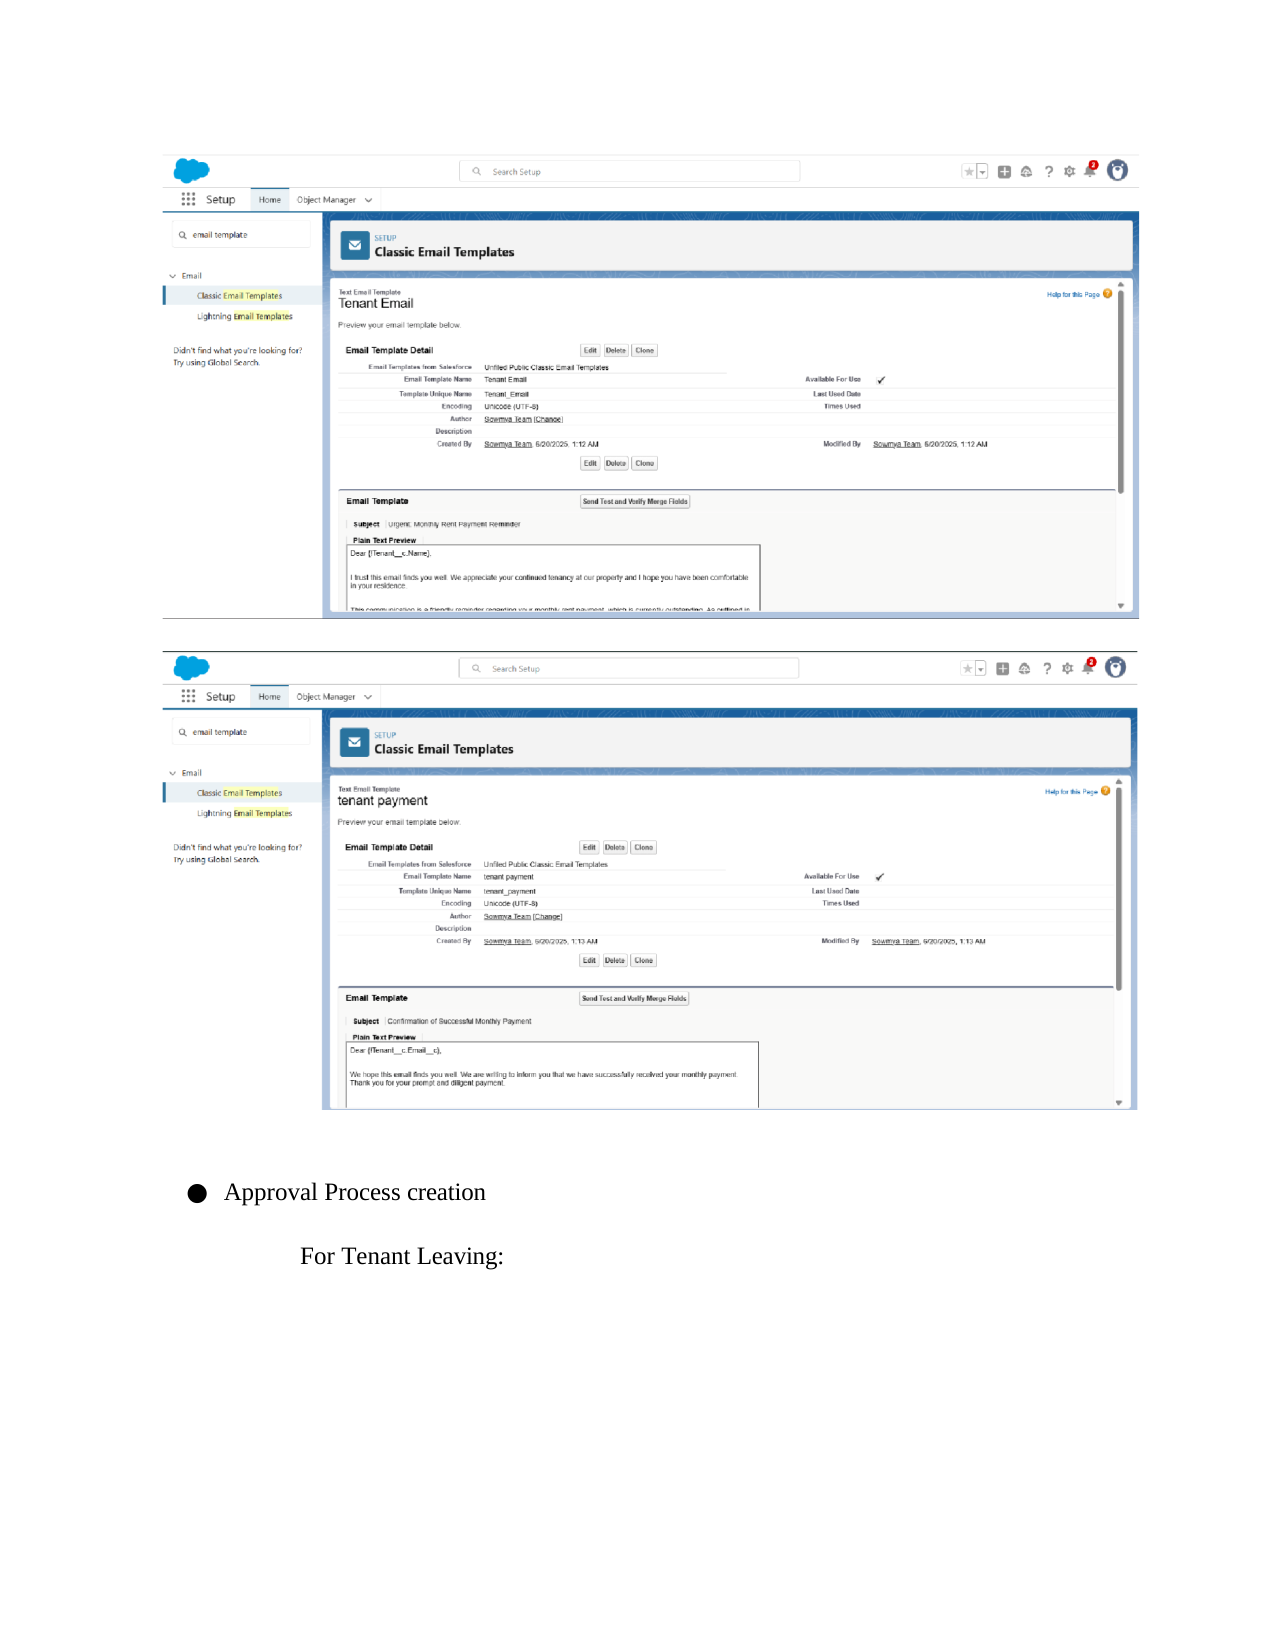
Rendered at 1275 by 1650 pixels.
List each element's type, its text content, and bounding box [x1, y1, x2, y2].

picture [162, 651, 1138, 1110]
list Approval Process creation [186, 1174, 1200, 1208]
text For Tenant Leaving: [300, 1241, 1200, 1270]
picture [162, 154, 1140, 619]
